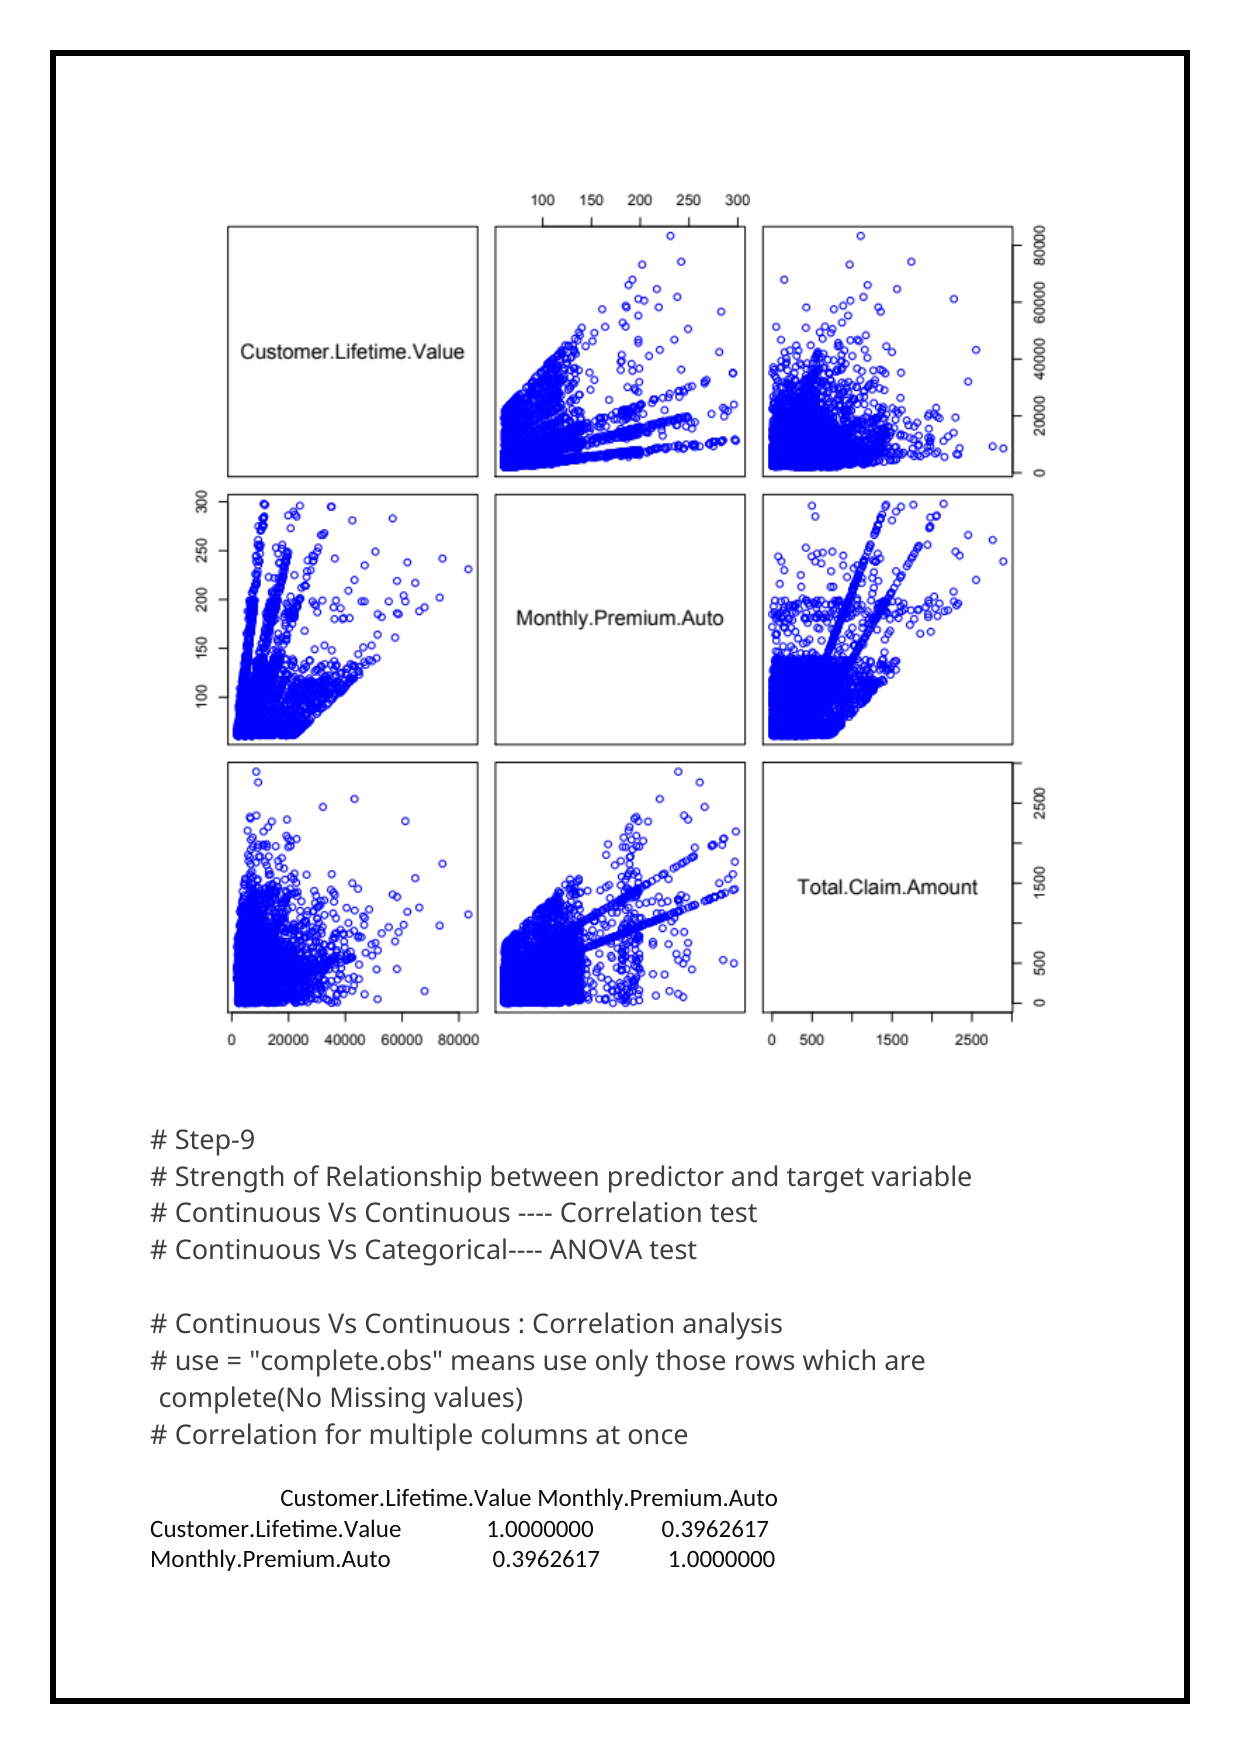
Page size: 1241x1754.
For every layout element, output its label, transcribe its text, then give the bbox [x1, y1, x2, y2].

text Monthly.Premium.Auto 0.3962617 1.0000000 [150, 1543, 1090, 1574]
text # Strength of Relationship between predictor and target variable [150, 1157, 1090, 1194]
text Customer.Lifetime.Value Monthly.Premium.Auto [150, 1482, 1090, 1513]
text # use = "complete.obs" means use only those rows which are complete(No Missing values) [150, 1341, 1090, 1415]
text # Correlation for multiple columns at once [150, 1415, 1090, 1452]
text # Continuous Vs Categorical---- ANOVA test [150, 1231, 1090, 1268]
text # Step-9 [150, 1120, 1090, 1157]
text # Continuous Vs Continuous : Correlation analysis [150, 1304, 1090, 1341]
text Customer.Lifetime.Value 1.0000000 0.3962617 [150, 1513, 1090, 1543]
text # Continuous Vs Continuous ---- Correlation test [150, 1194, 1090, 1231]
